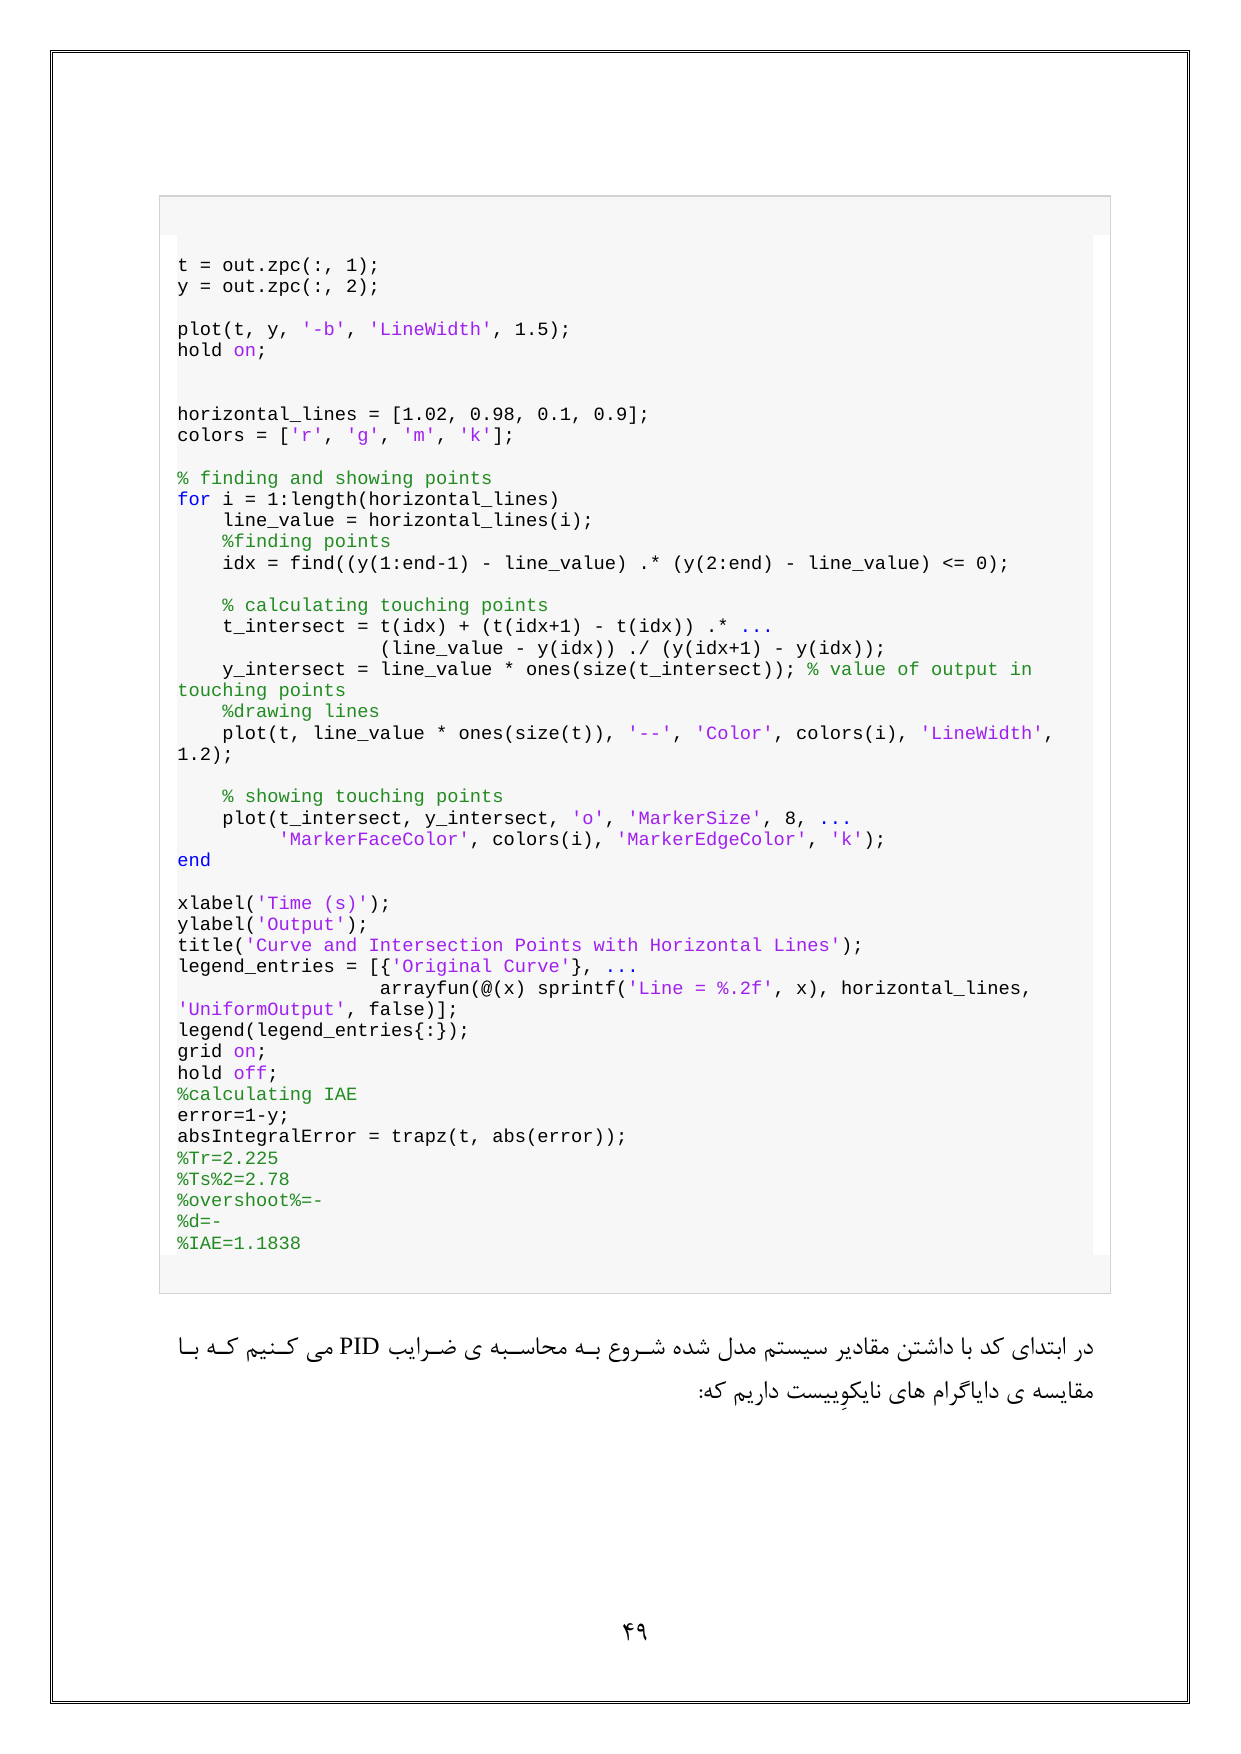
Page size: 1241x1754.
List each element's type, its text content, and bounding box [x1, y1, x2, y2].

text hold off; [177, 1063, 1093, 1085]
text %overshoot%=- [177, 1191, 1093, 1212]
text colors = ['r', 'g', 'm', 'k']; [177, 426, 1093, 447]
text 'MarkerFaceColor', colors(i), 'MarkerEdgeColor', 'k'); [177, 830, 1093, 851]
text plot(t, line_value * ones(size(t)), '--', 'Color', colors(i), 'LineWidth', 1.2); [177, 723, 1093, 766]
text % finding and showing points [177, 468, 1093, 490]
text xlabel('Time (s)'); [177, 893, 1093, 915]
text ylabel('Output'); [177, 915, 1093, 936]
text %calculating IAE [177, 1085, 1093, 1106]
text (line_value - y(idx)) ./ (y(idx+1) - y(idx)); [177, 638, 1093, 660]
text plot(t, y, '-b', 'LineWidth', 1.5); [177, 320, 1093, 341]
text plot(t_intersect, y_intersect, 'o', 'MarkerSize', 8, ... [177, 808, 1093, 830]
text absIntegralError = trapz(t, abs(error)); [177, 1127, 1093, 1148]
text grid on; [177, 1042, 1093, 1063]
text idx = find((y(1:end-1) - line_value) .* (y(2:end) - line_value) <= 0); [177, 553, 1093, 575]
text line_value = horizontal_lines(i); [177, 511, 1093, 532]
text y = out.zpc(:, 2); [177, 277, 1093, 298]
text %Tr=2.225 [177, 1148, 1093, 1170]
text title('Curve and Intersection Points with Horizontal Lines'); [177, 936, 1093, 957]
text %finding points [177, 532, 1093, 553]
text t = out.zpc(:, 1); [177, 256, 1093, 277]
text t_intersect = t(idx) + (t(idx+1) - t(idx)) .* ... [177, 617, 1093, 638]
text horizontal_lines = [1.02, 0.98, 0.1, 0.9]; [177, 405, 1093, 426]
text hold on; [177, 341, 1093, 362]
text end [177, 851, 1093, 872]
text for i = 1:length(horizontal_lines) [177, 490, 1093, 511]
text در ابتدای کد با داشتن مقادیر سیستم مدل شده شروع به محاسبه ی ضرایب PID می کنیم که با مقایسه ی دایاگرام های نایکوِییست داریم که: [177, 1294, 1093, 1408]
text %Ts%2=2.78 [177, 1170, 1093, 1191]
text legend(legend_entries{:}); [177, 1021, 1093, 1042]
text error=1-y; [177, 1106, 1093, 1127]
text y_intersect = line_value * ones(size(t_intersect)); % value of output in touching points [177, 660, 1093, 702]
text arrayfun(@(x) sprintf('Line = %.2f', x), horizontal_lines, 'UniformOutput', false)]; [177, 978, 1093, 1021]
text %d=- [177, 1212, 1093, 1233]
text legend_entries = [{'Original Curve'}, ... [177, 957, 1093, 978]
text % showing touching points [177, 787, 1093, 808]
text %drawing lines [177, 702, 1093, 723]
text % calculating touching points [177, 596, 1093, 617]
